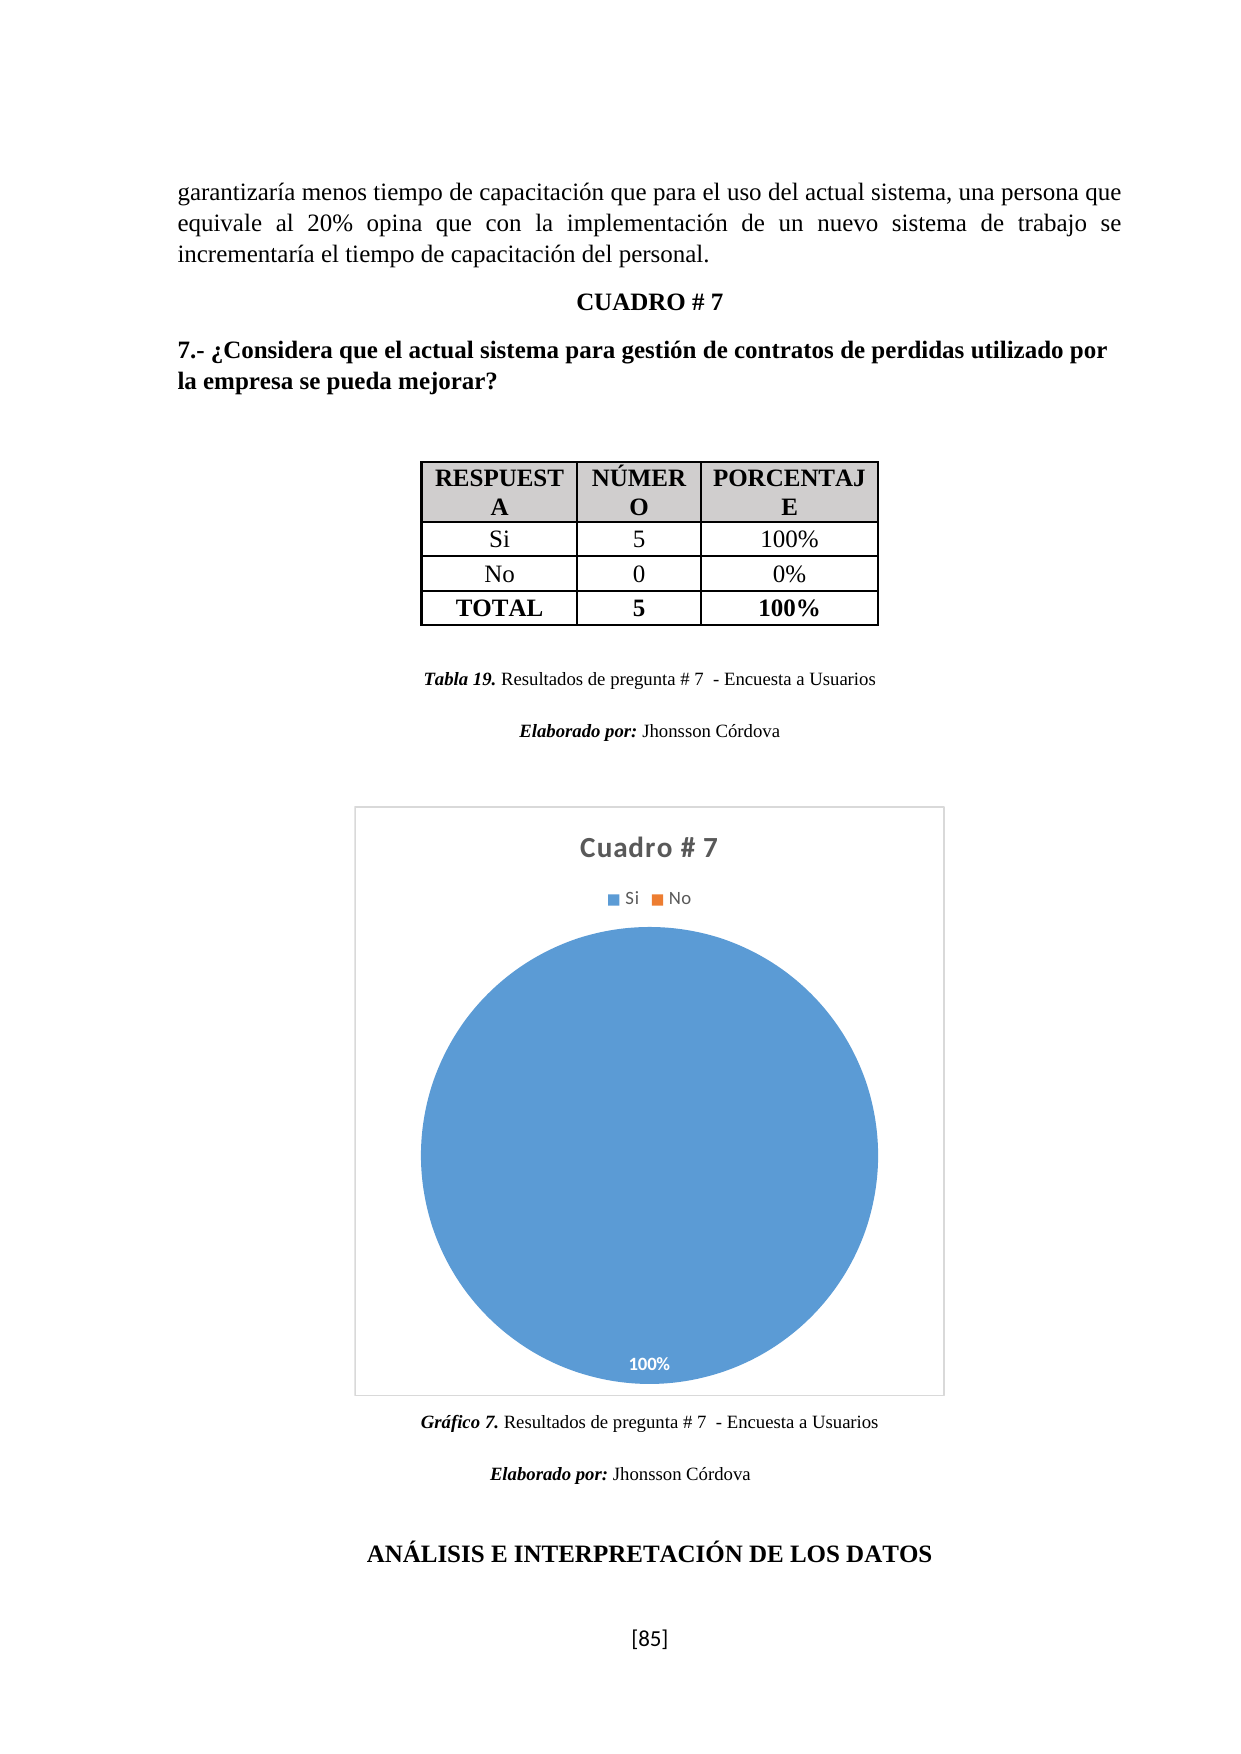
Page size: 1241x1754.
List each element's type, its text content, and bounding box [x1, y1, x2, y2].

table_cell No [423, 557, 576, 589]
table_cell Si [423, 523, 576, 555]
table_header NÚMERO [578, 463, 700, 521]
table_header RESPUESTA [423, 463, 576, 521]
table_cell 5 [578, 523, 700, 555]
table_cell 100% [702, 592, 877, 624]
table_cell 5 [578, 592, 700, 624]
table_cell 100% [702, 523, 877, 555]
table_cell 0 [578, 557, 700, 589]
text Gráfico 7. Resultados de pregunta # 7 - Encuesta a Usuarios [177, 1411, 1122, 1433]
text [177, 177, 1122, 268]
table_cell 0% [702, 557, 877, 589]
text ANÁLISIS E INTERPRETACIÓN DE LOS DATOS [177, 1539, 1122, 1568]
text 7.- ¿Considera que el actual sistema para gestión de contratos de perdidas utilizado por la empresa se pueda mejorar? [177, 335, 1122, 394]
text CUADRO # 7 [177, 287, 1122, 316]
text Tabla 19. Resultados de pregunta # 7 - Encuesta a Usuarios [177, 668, 1122, 690]
table_header PORCENTAJE [702, 463, 877, 521]
table_cell TOTAL [423, 592, 576, 624]
